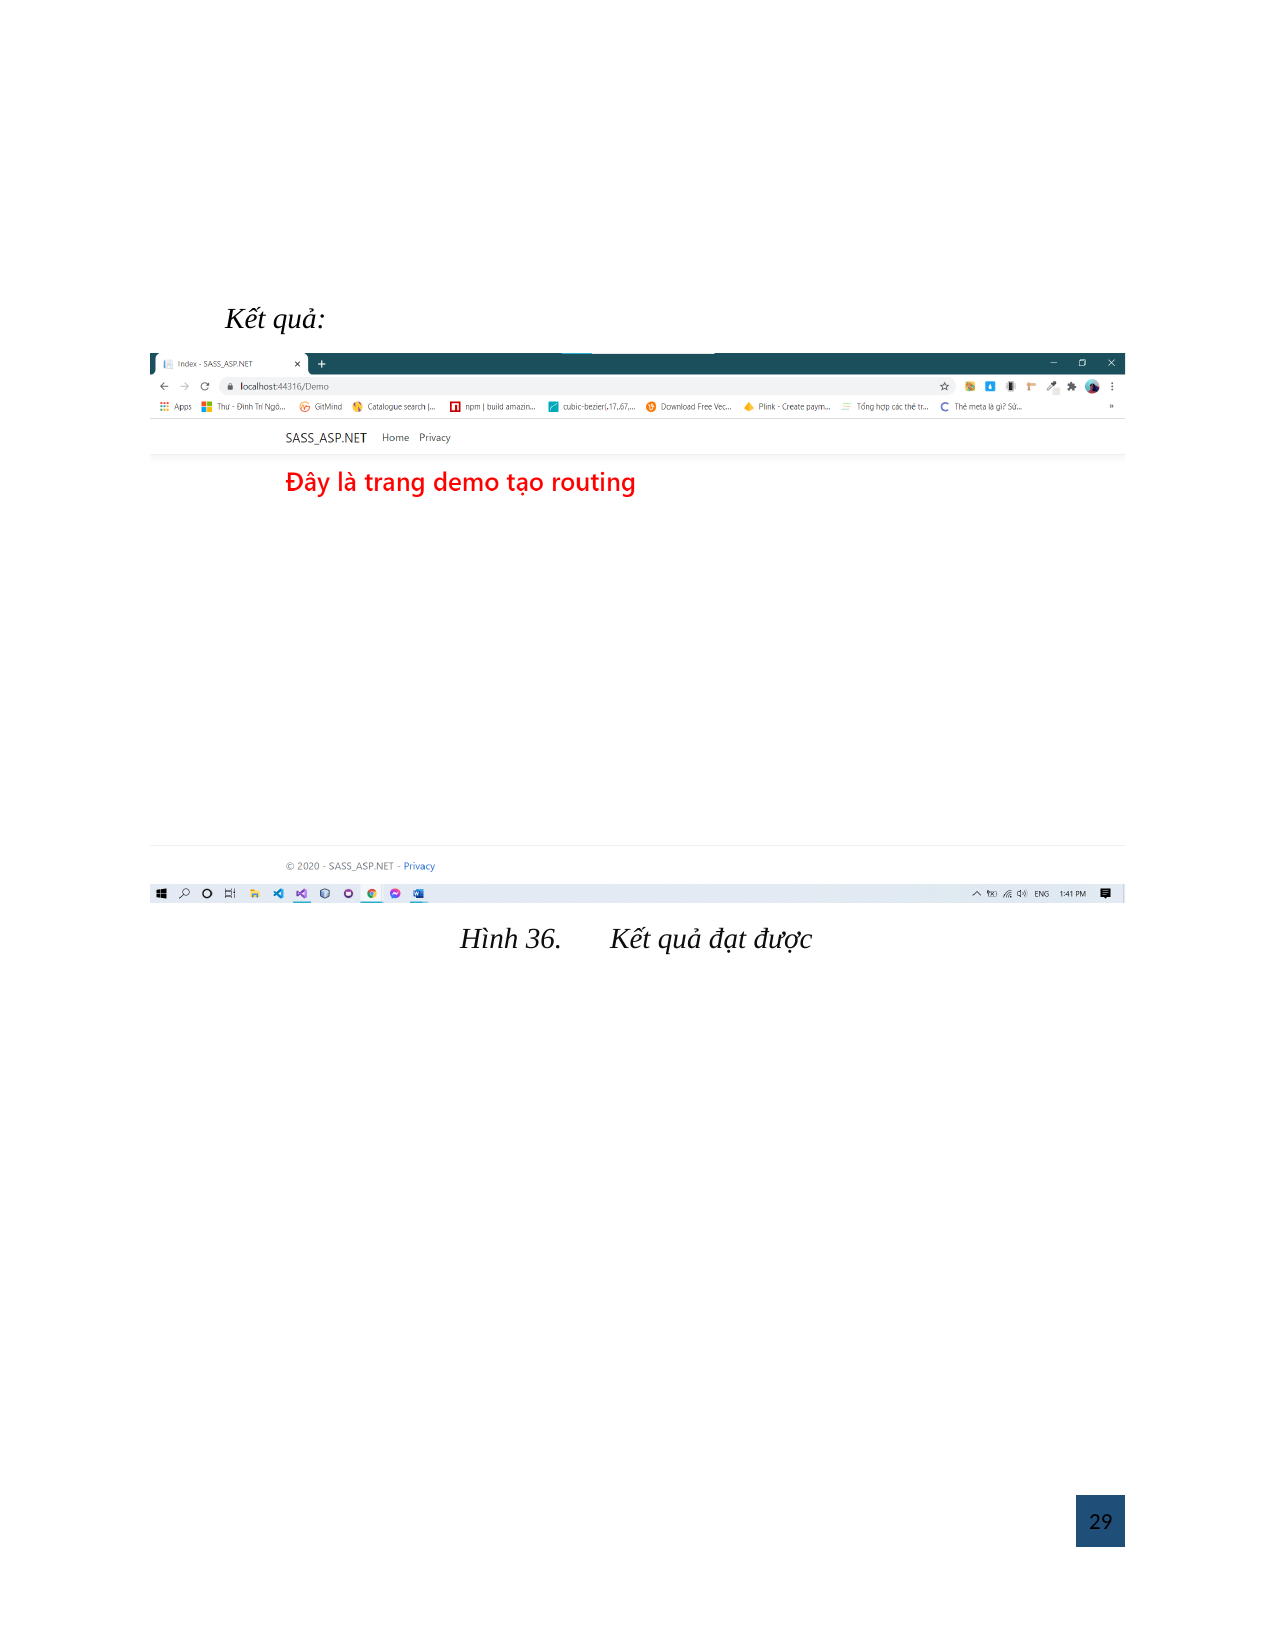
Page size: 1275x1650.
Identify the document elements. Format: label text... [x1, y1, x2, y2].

list Kết quả: [225, 301, 1125, 334]
text Kết quả đạt được [150, 921, 1125, 954]
picture [150, 353, 1125, 903]
